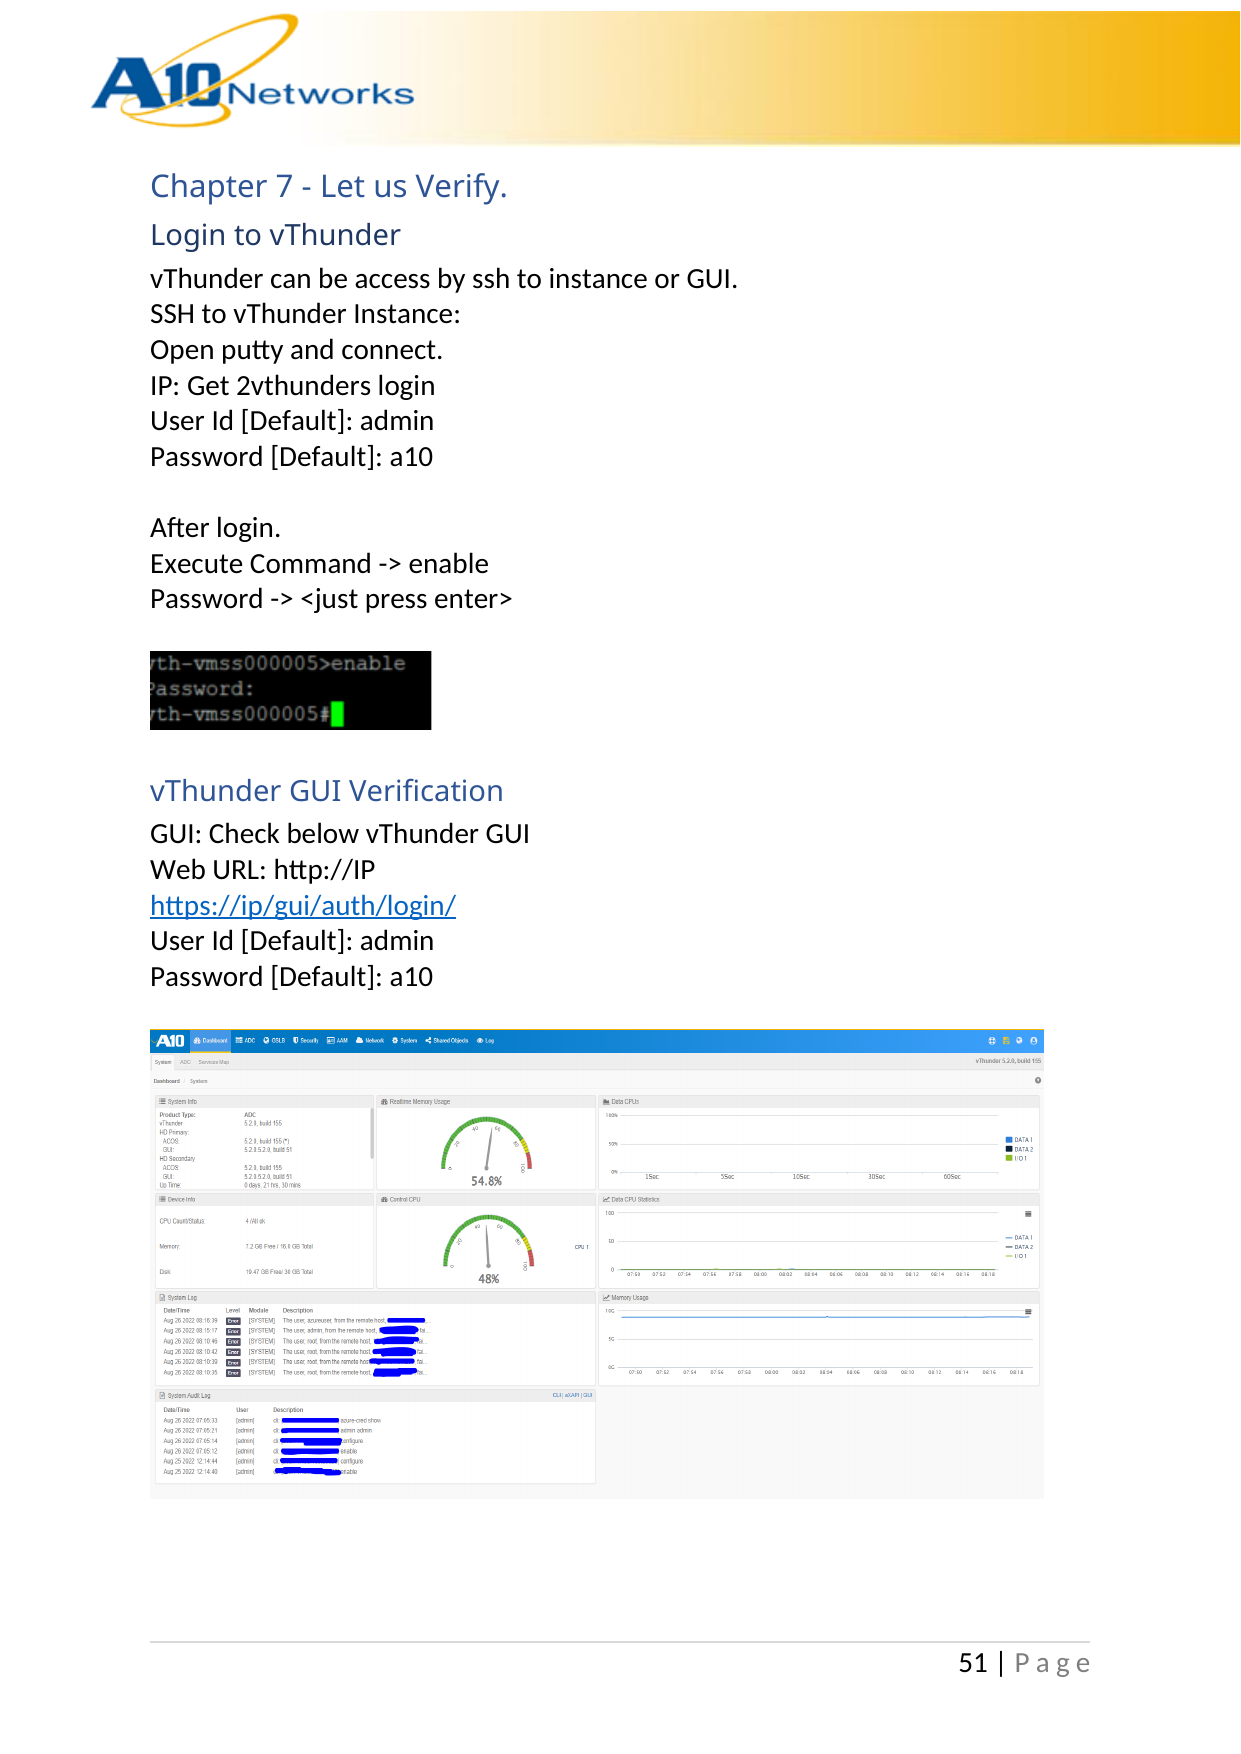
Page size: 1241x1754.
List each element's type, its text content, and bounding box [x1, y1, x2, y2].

text Execute Command -> enable [150, 545, 1090, 581]
text Password -> <just press enter> [150, 581, 1090, 616]
text User Id [Default]: admin [150, 402, 1090, 438]
text SSH to vThunder Instance: [150, 296, 1090, 331]
text vThunder can be access by ssh to instance or GUI. [150, 260, 1090, 296]
text User Id [Default]: admin [150, 922, 1090, 958]
picture [150, 651, 432, 730]
subtitle Login to vThunder [150, 214, 1090, 254]
text Password [Default]: a10 [150, 958, 1090, 993]
subtitle vThunder GUI Verification [150, 770, 1090, 809]
picture [0, 11, 1241, 147]
text https://ip/gui/auth/login/ [150, 887, 1090, 922]
picture [150, 1029, 1044, 1499]
text IP: Get 2vthunders login [150, 367, 1090, 402]
text GUI: Check below vThunder GUI [150, 815, 1090, 851]
subtitle Chapter 7 - Let us Verify. [150, 164, 1090, 207]
text After login. [150, 509, 1090, 545]
text Open putty and connect. [150, 331, 1090, 367]
text Password [Default]: a10 [150, 438, 1090, 474]
text Web URL: http://IP [150, 851, 1090, 887]
